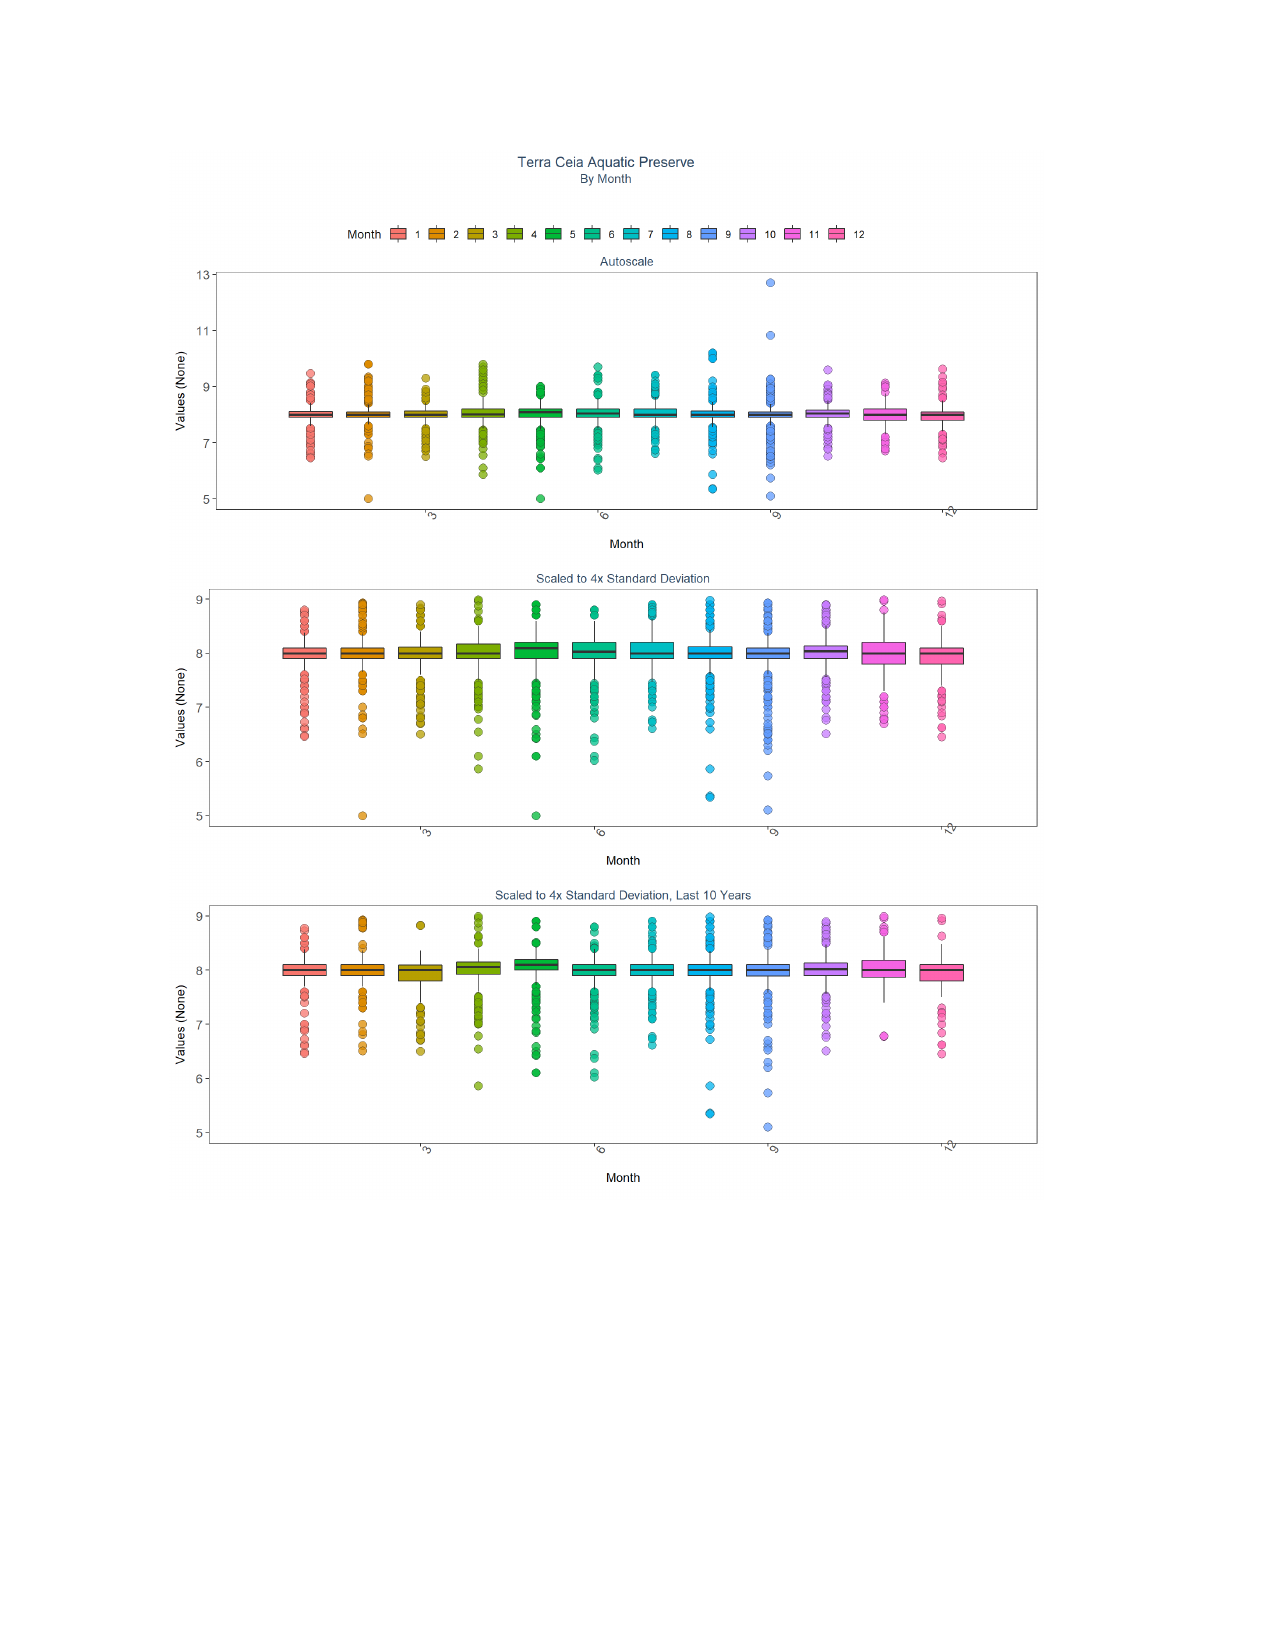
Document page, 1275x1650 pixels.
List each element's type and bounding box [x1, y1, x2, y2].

picture [168, 150, 1044, 1200]
